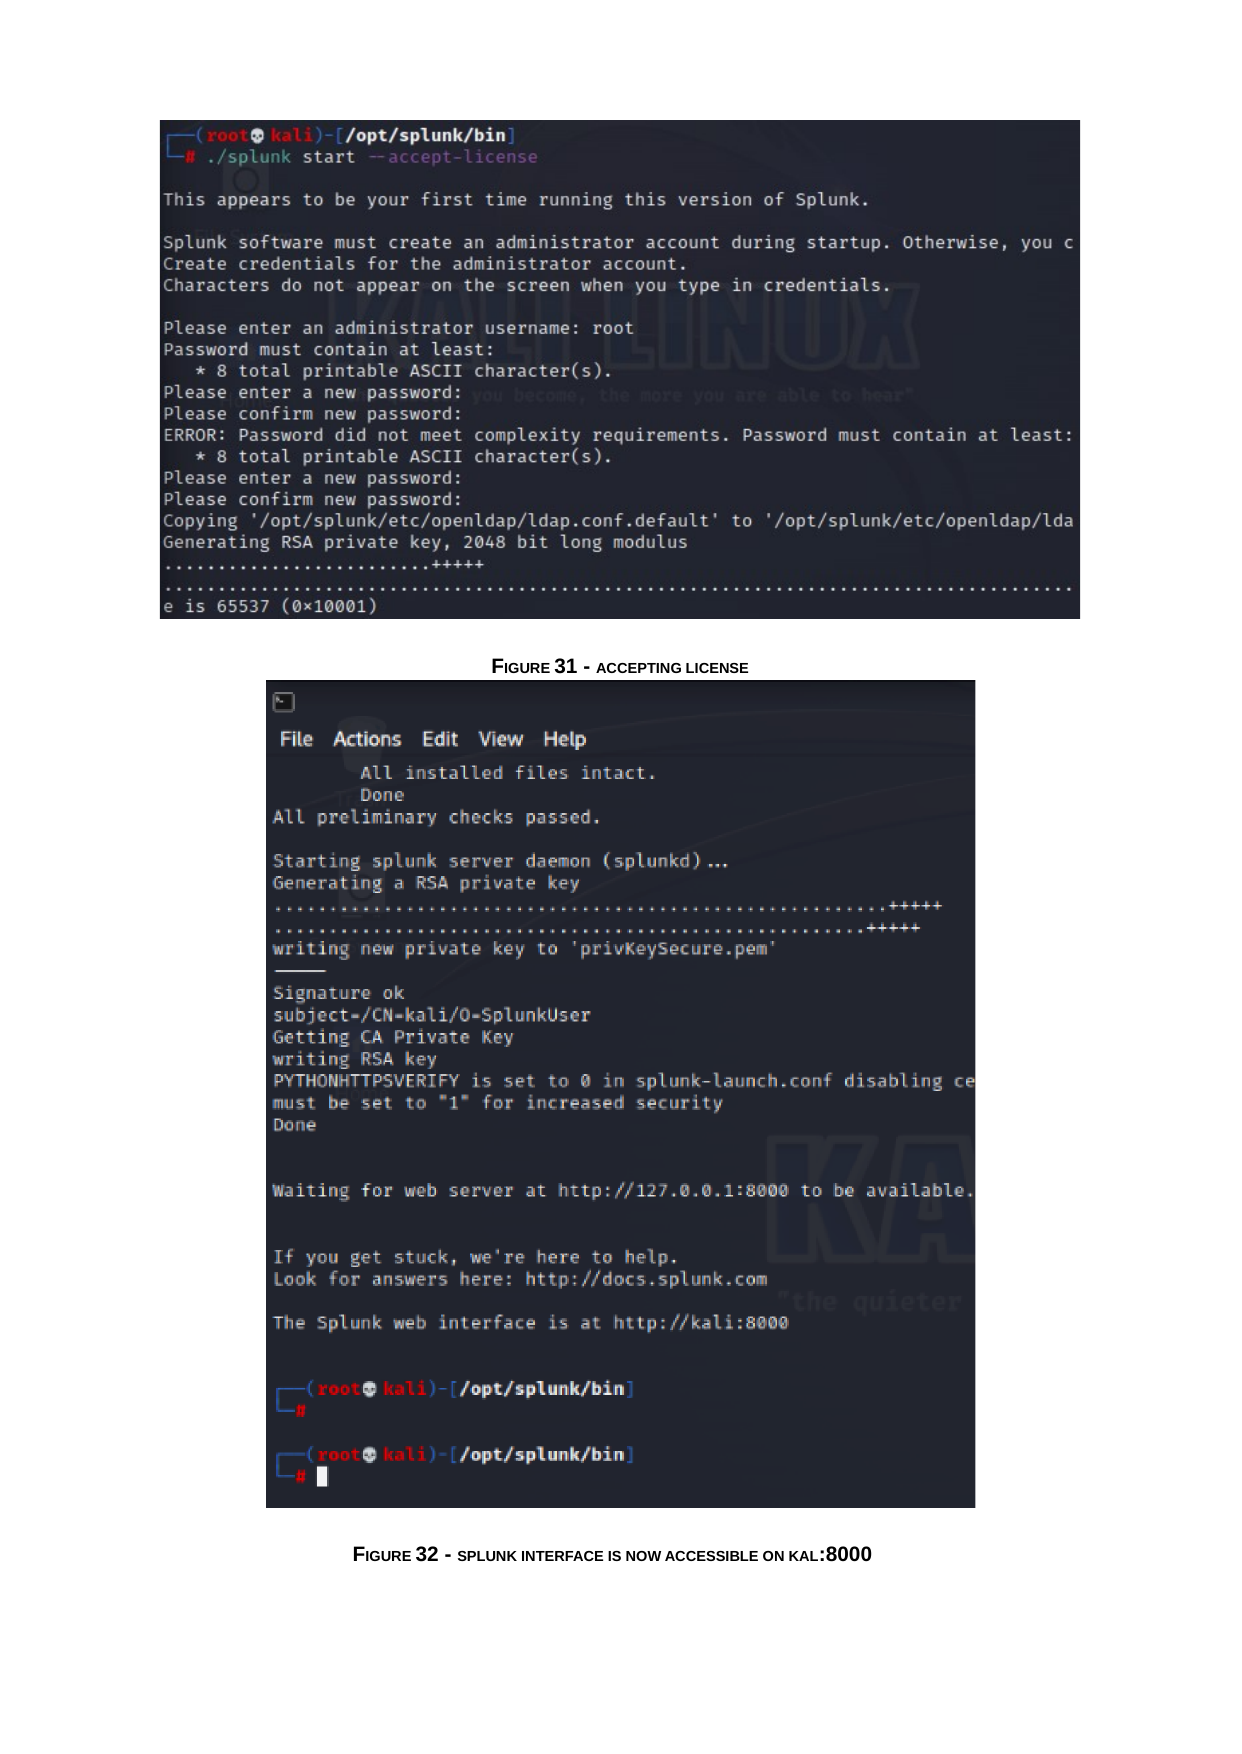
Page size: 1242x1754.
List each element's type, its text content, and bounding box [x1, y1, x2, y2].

text FIGURE 31 - ACCEPTING LICENSE [75, 653, 1165, 677]
picture [159, 120, 1081, 619]
subtitle FIGURE 32 - SPLUNK INTERFACE IS NOW ACCESSIBLE ON KAL:8000 [352, 1542, 1165, 1566]
picture [265, 679, 976, 1508]
